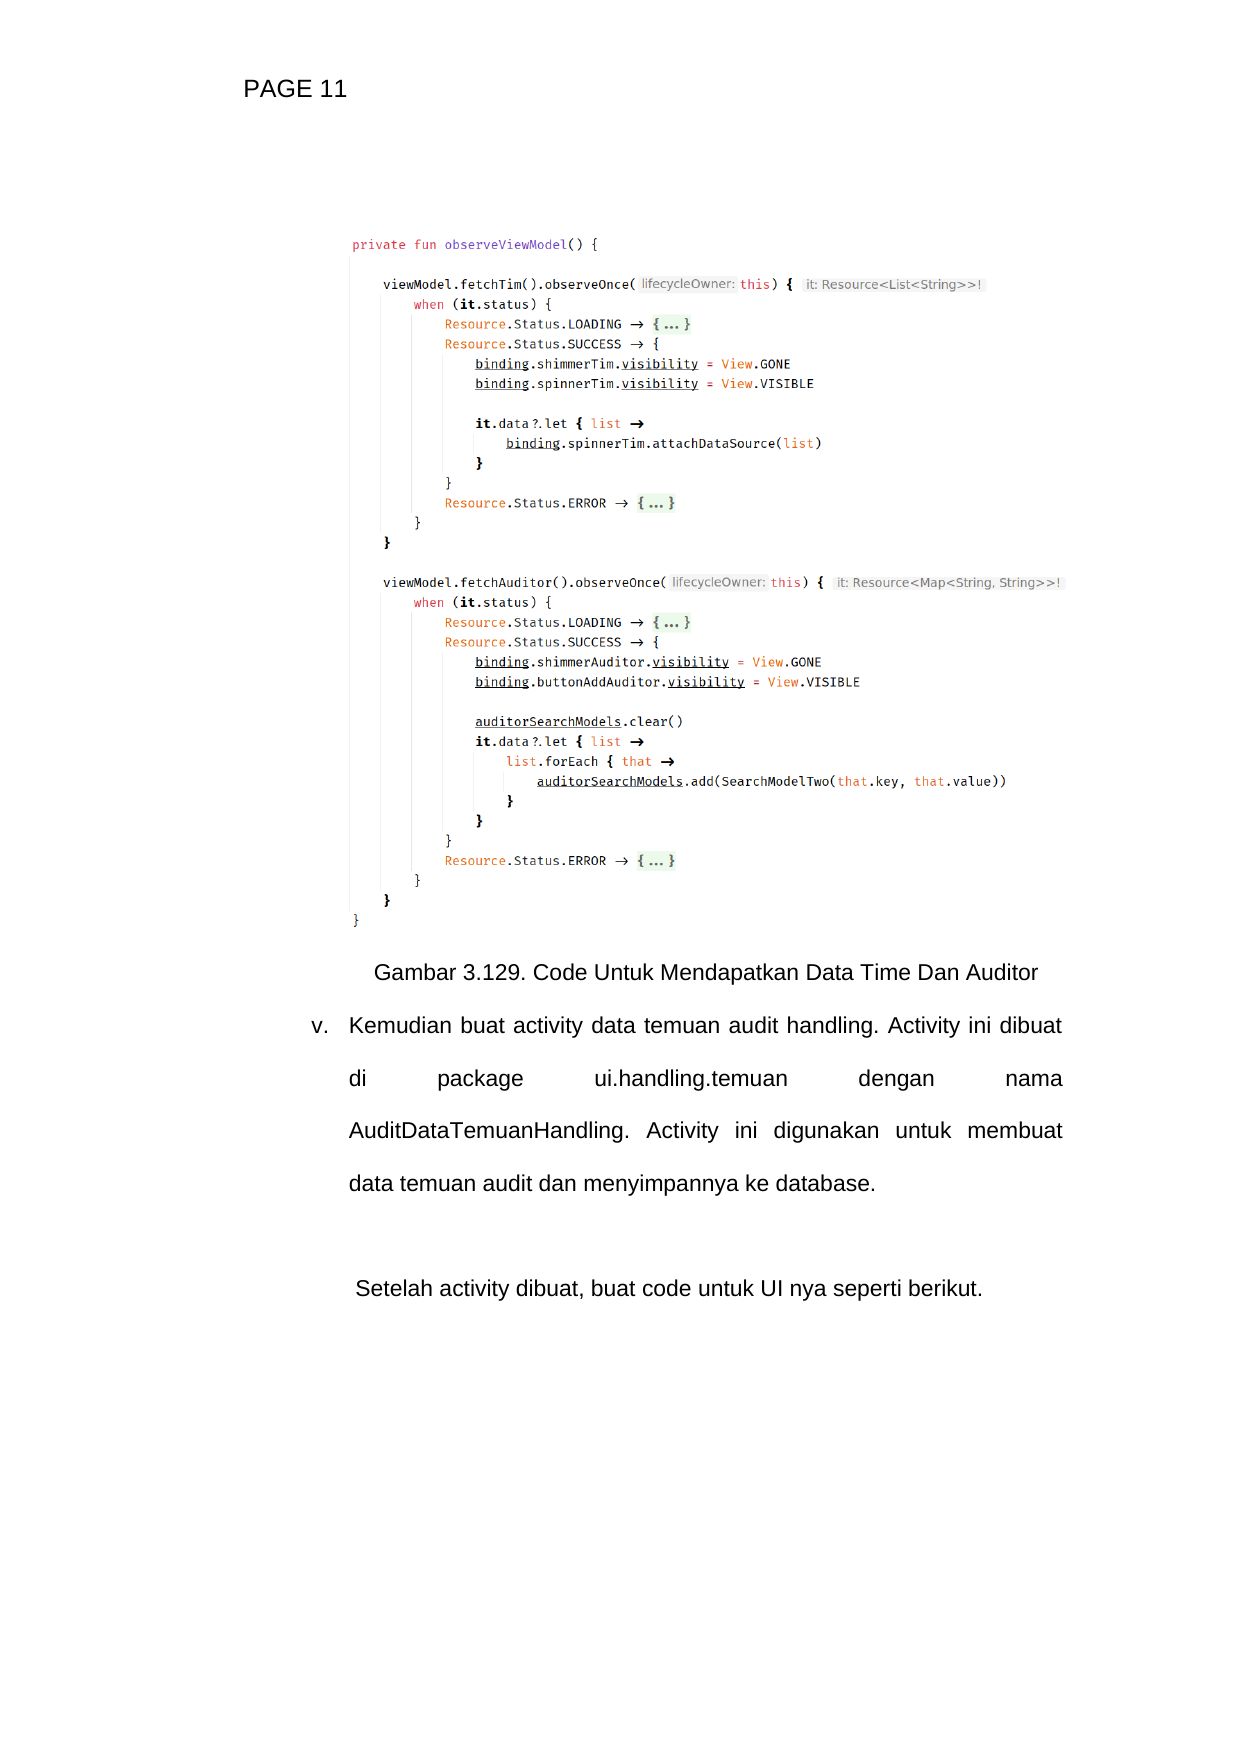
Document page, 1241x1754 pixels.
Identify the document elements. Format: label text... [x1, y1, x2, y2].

picture [348, 236, 1067, 931]
title Setelah activity dibuat, buat code untuk UI nya seperti berikut. [349, 1275, 1063, 1302]
title Kemudian buat activity data temuan audit handling. Activity ini dibuat di package ui.handling.temuan dengan nama AuditDataTemuanHandling. Activity ini digunakan untuk membuat data temuan audit dan menyimpannya ke database. [311, 1012, 1063, 1196]
text Gambar 3.129. Code Untuk Mendapatkan Data Time Dan Auditor [349, 959, 1063, 986]
